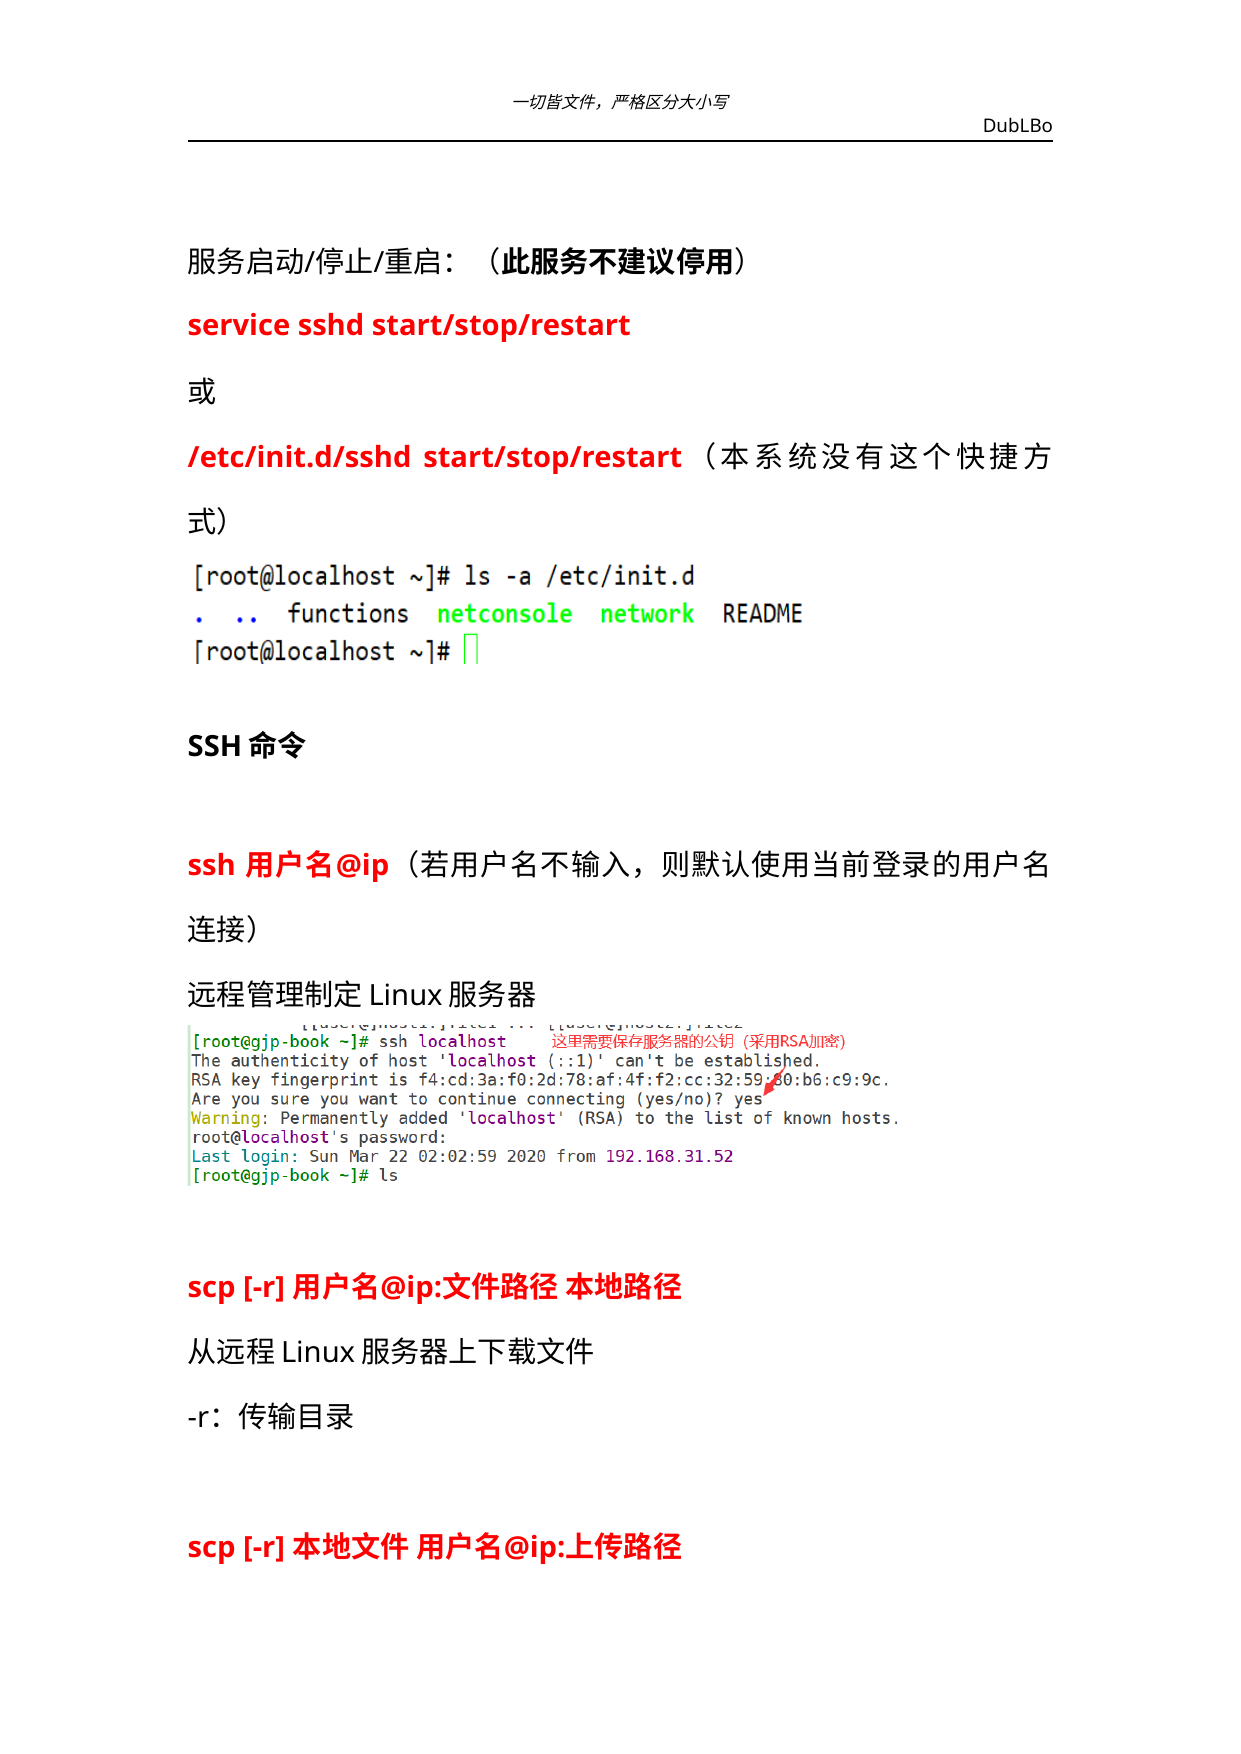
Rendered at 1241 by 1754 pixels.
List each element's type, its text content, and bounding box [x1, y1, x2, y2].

text ssh 用户名@ip（若用户名不输入，则默认使用当前登录的用户名连接） [187, 830, 1053, 960]
text /etc/init.d/sshd start/stop/restart（本系统没有这个快捷方式） [187, 422, 1053, 552]
picture [187, 1025, 1053, 1186]
text service sshd start/stop/restart [187, 292, 1053, 357]
text scp [-r] 本地文件 用户名@ip:上传路径 [187, 1512, 1053, 1577]
picture [187, 552, 810, 664]
text 或 [187, 357, 1053, 422]
subtitle SSH命令 [187, 711, 1053, 776]
text scp [-r] 用户名@ip:文件路径 本地路径 [187, 1252, 1053, 1317]
text 从远程Linux服务器上下载文件 [187, 1317, 1053, 1382]
text 服务启动/停止/重启：（此服务不建议停用） [187, 227, 1053, 292]
text 远程管理制定Linux服务器 [187, 960, 1053, 1025]
text -r：传输目录 [187, 1382, 1053, 1447]
